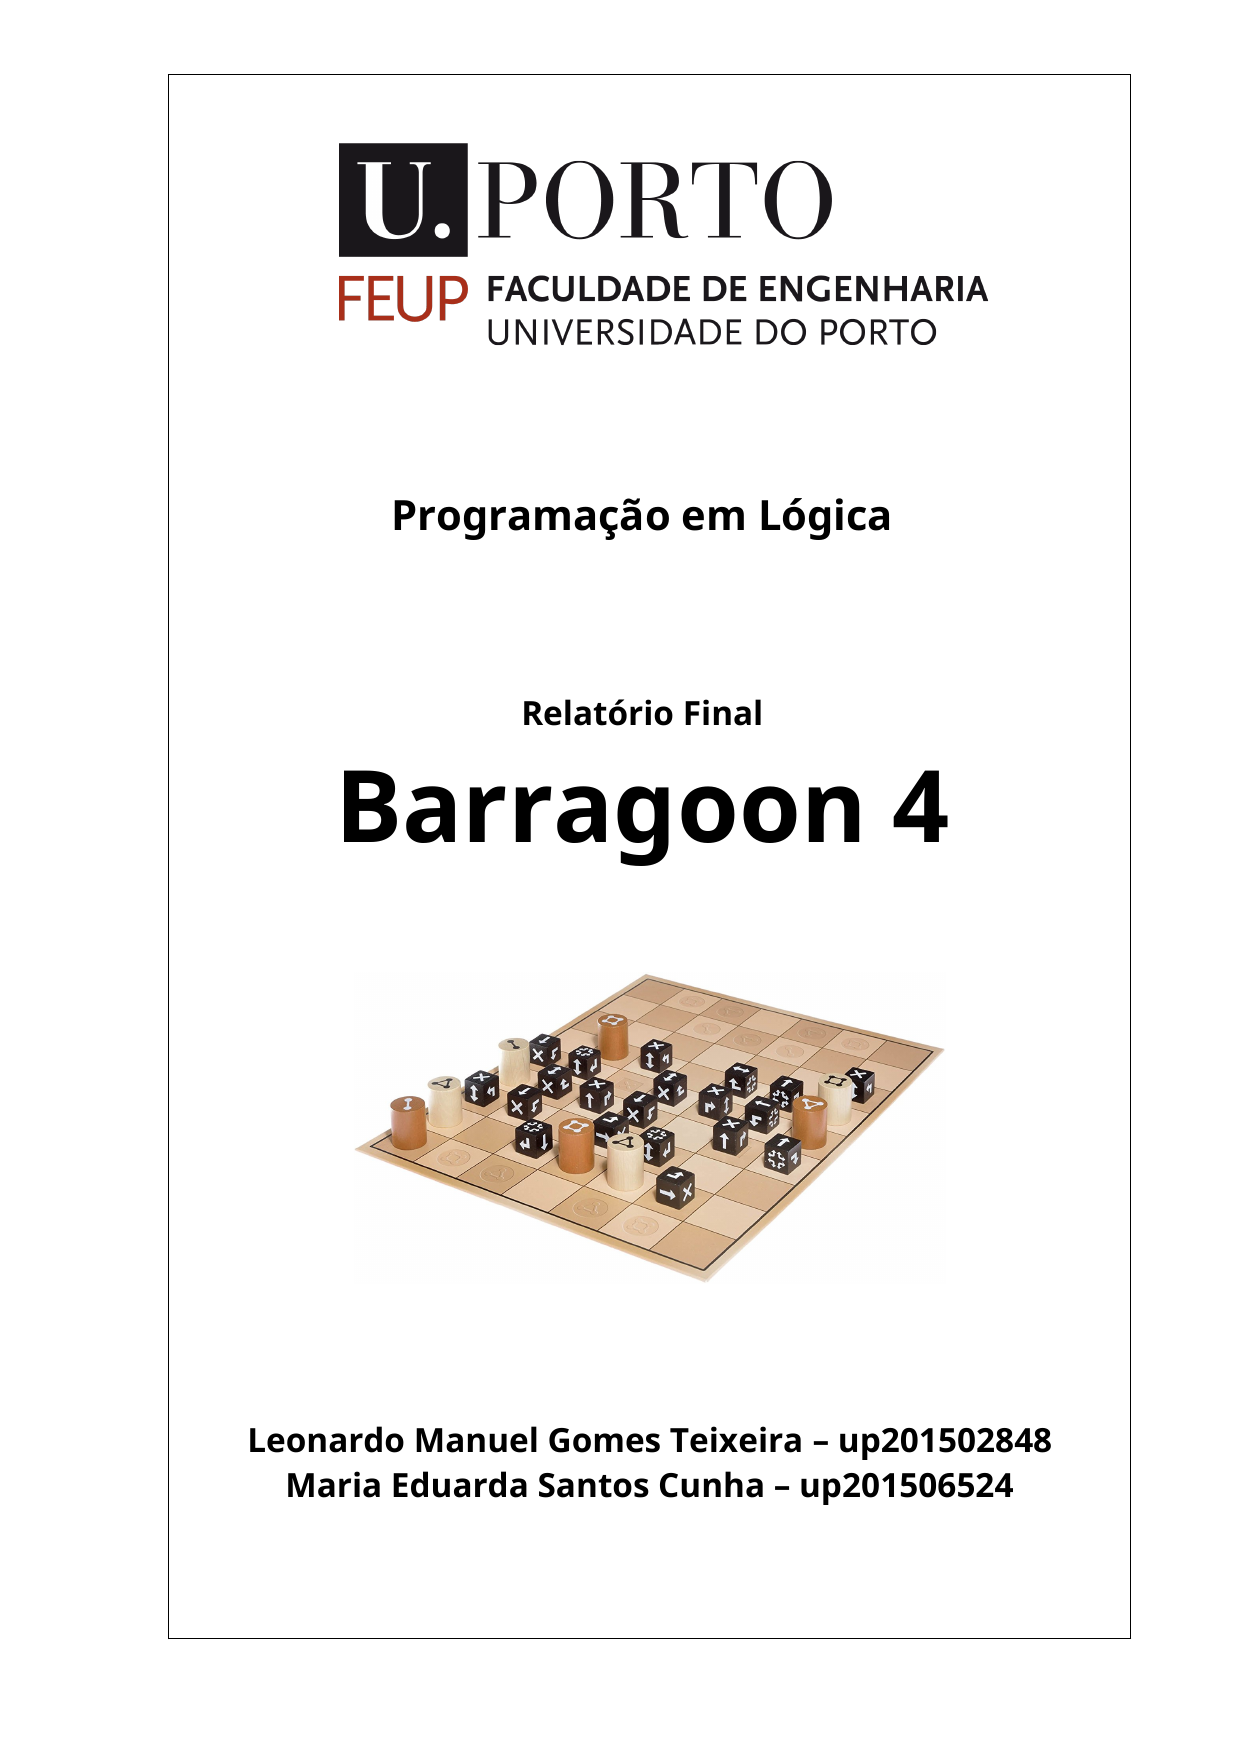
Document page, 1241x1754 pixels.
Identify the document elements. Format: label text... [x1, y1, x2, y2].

text Relatório Final [169, 690, 1122, 735]
picture [326, 131, 1002, 355]
picture [353, 972, 946, 1284]
text Maria Eduarda Santos Cunha – up201506524 [177, 1462, 1122, 1507]
text Leonardo Manuel Gomes Teixeira – up201502848 [177, 1417, 1122, 1462]
text Barragoon 4 [169, 735, 1122, 872]
text Programação em Lógica [169, 486, 1122, 542]
